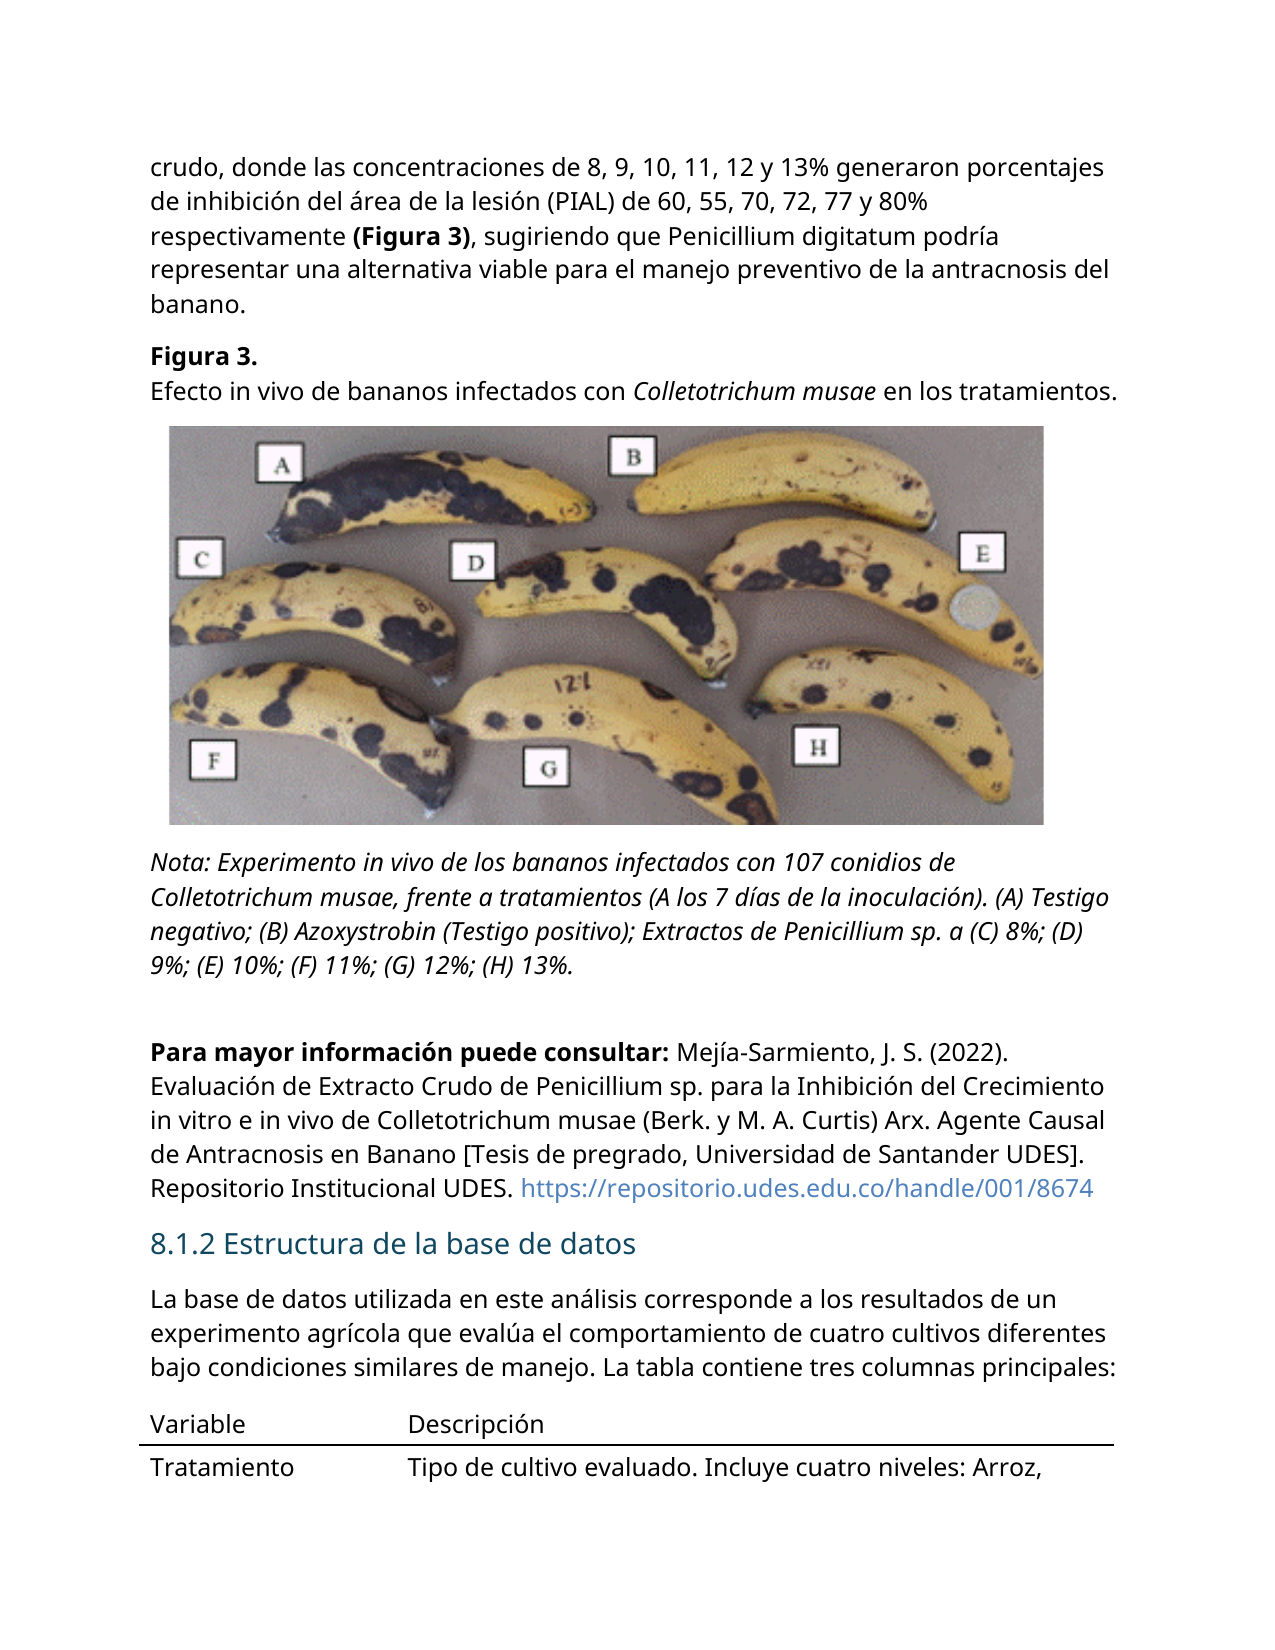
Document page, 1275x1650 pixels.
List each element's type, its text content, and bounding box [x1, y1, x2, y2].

text Figura 3. Efecto in vivo de bananos infectados con Colletotrichum musae en los tratamientos. [150, 339, 1125, 407]
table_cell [396, 1446, 1114, 1487]
table_header Descripción [396, 1403, 1114, 1444]
table_header Variable [139, 1403, 396, 1444]
picture [168, 426, 1044, 825]
table_cell Tratamiento [139, 1446, 396, 1487]
text La base de datos utilizada en este análisis corresponde a los resultados de un experimento agrícola que evalúa el comportamiento de cuatro cultivos diferentes bajo condiciones similares de manejo. La tabla contiene tres columnas principales: [150, 1282, 1125, 1384]
text Nota: Experimento in vivo de los bananos infectados con 107 conidios de Colletotrichum musae, frente a tratamientos (A los 7 días de la inoculación). (A) Testigo negativo; (B) Azoxystrobin (Testigo positivo); Extractos de Penicillium sp. a (C) 8%; (D) 9%; (E) 10%; (F) 11%; (G) 12%; (H) 13%. [150, 845, 1125, 981]
text Para mayor información puede consultar: Mejía-Sarmiento, J. S. (2022). Evaluación de Extracto Crudo de Penicillium sp. para la Inhibición del Crecimiento in vitro e in vivo de Colletotrichum musae (Berk. y M. A. Curtis) Arx. Agente Causal de Antracnosis en Banano [Tesis de pregrado, Universidad de Santander UDES]. Repositorio Institucional UDES. https://repositorio.udes.edu.co/handle/001/8674 [150, 1000, 1125, 1204]
subtitle 8.1.2 Estructura de la base de datos [150, 1223, 1125, 1263]
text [150, 150, 1125, 320]
